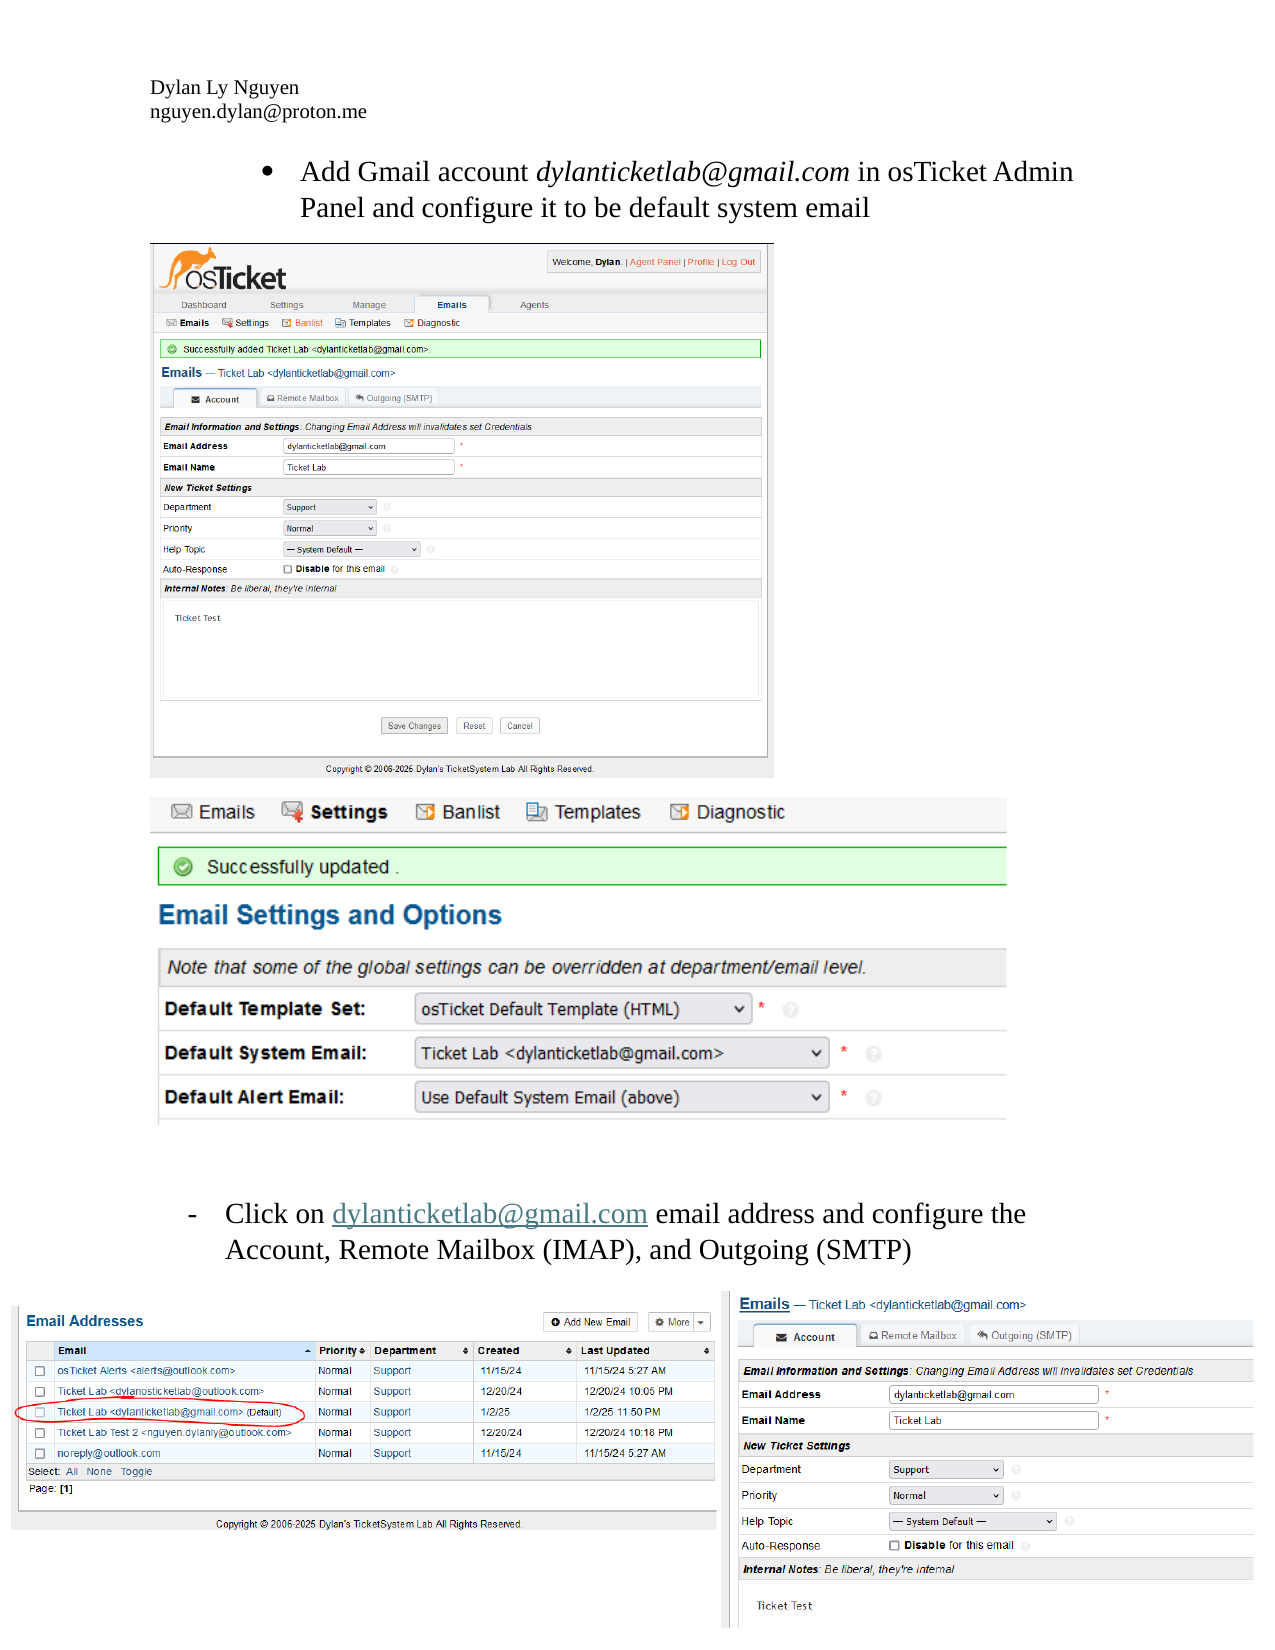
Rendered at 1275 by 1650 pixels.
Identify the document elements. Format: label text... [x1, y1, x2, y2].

picture [150, 797, 1007, 1125]
list Add Gmail account dylanticketlab@gmail.com in osTicket Admin Panel and configure it to be default system email [262, 154, 1125, 224]
picture [150, 243, 774, 778]
picture [11, 1306, 717, 1530]
picture [721, 1291, 1254, 1628]
list Click on dylanticketlab@gmail.com email address and configure the Account, Remote Mailbox (IMAP), and Outgoing (SMTP) [187, 1196, 1125, 1266]
